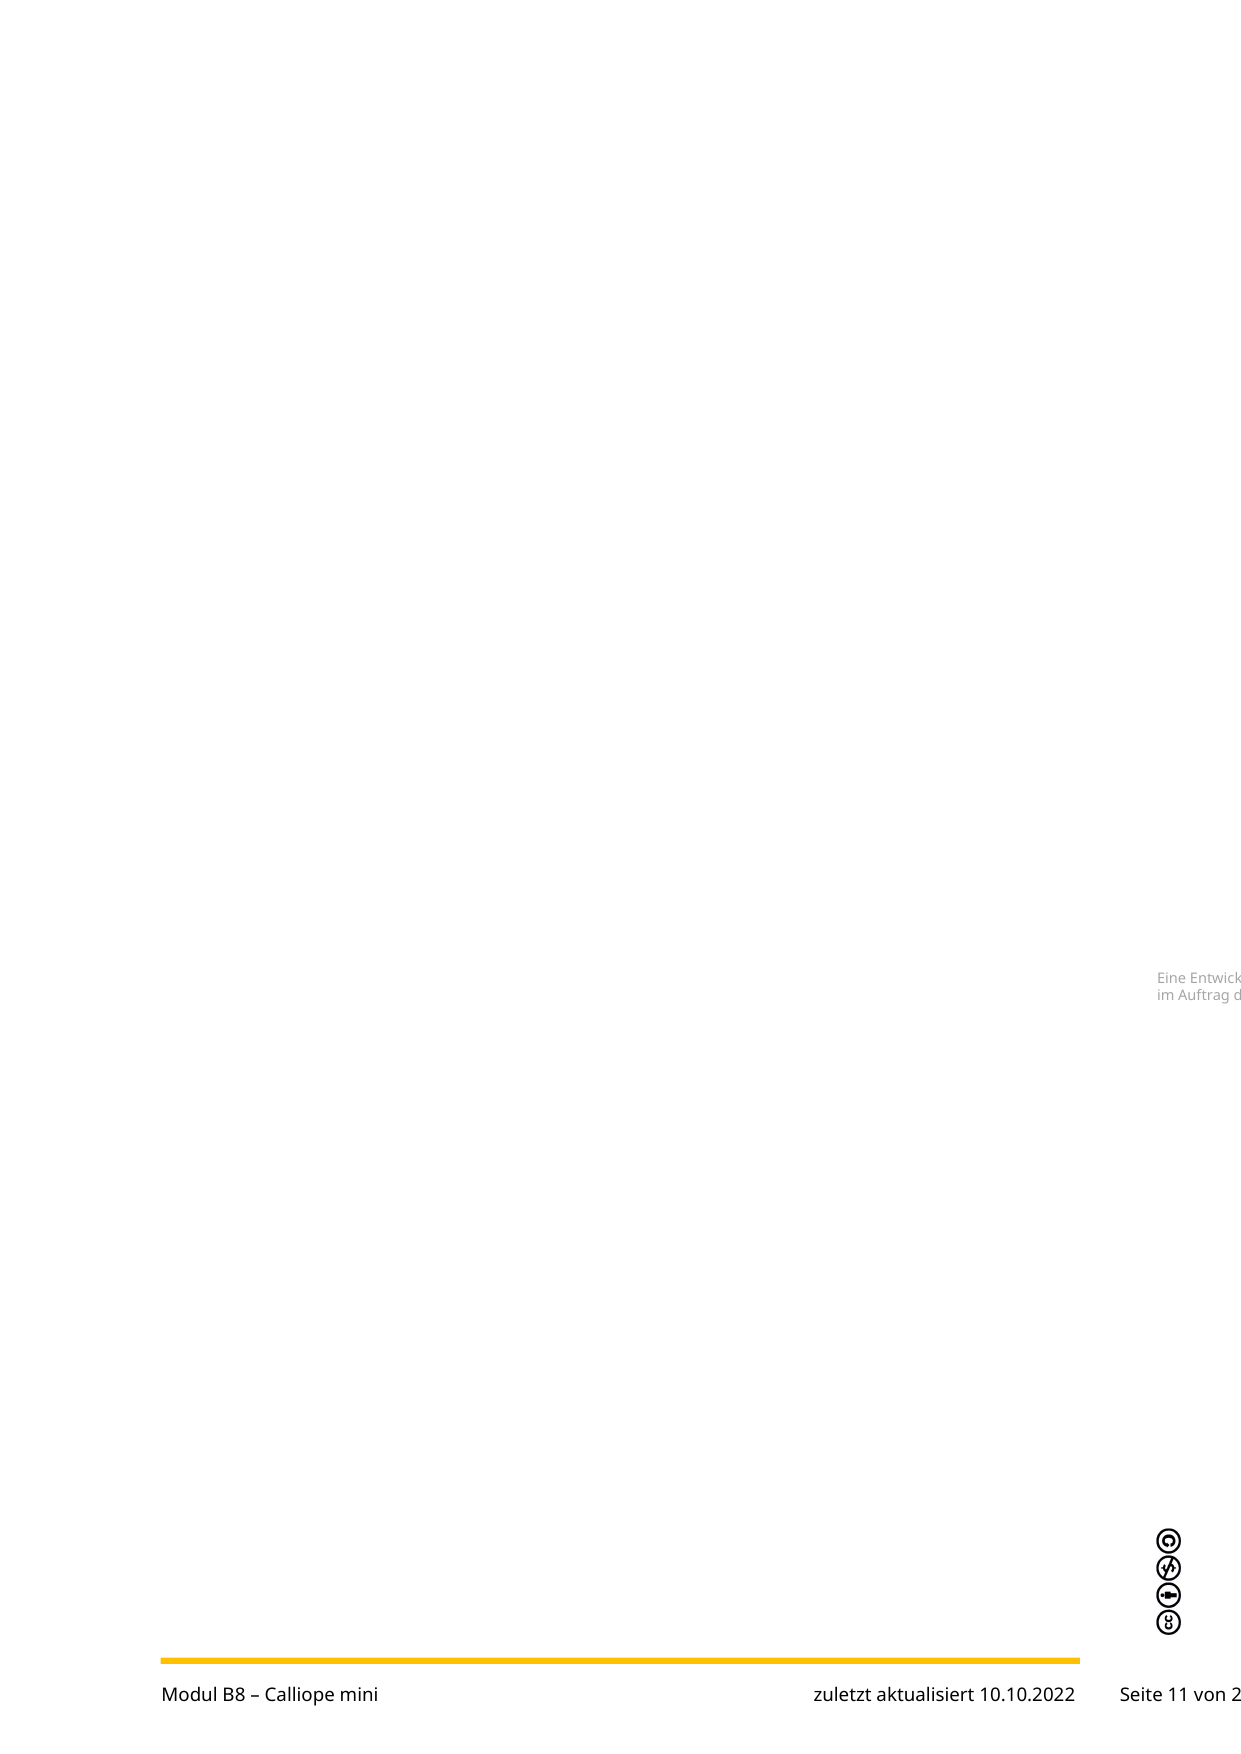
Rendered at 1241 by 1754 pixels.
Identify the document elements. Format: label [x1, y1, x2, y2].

picture [1157, 1529, 1181, 1635]
